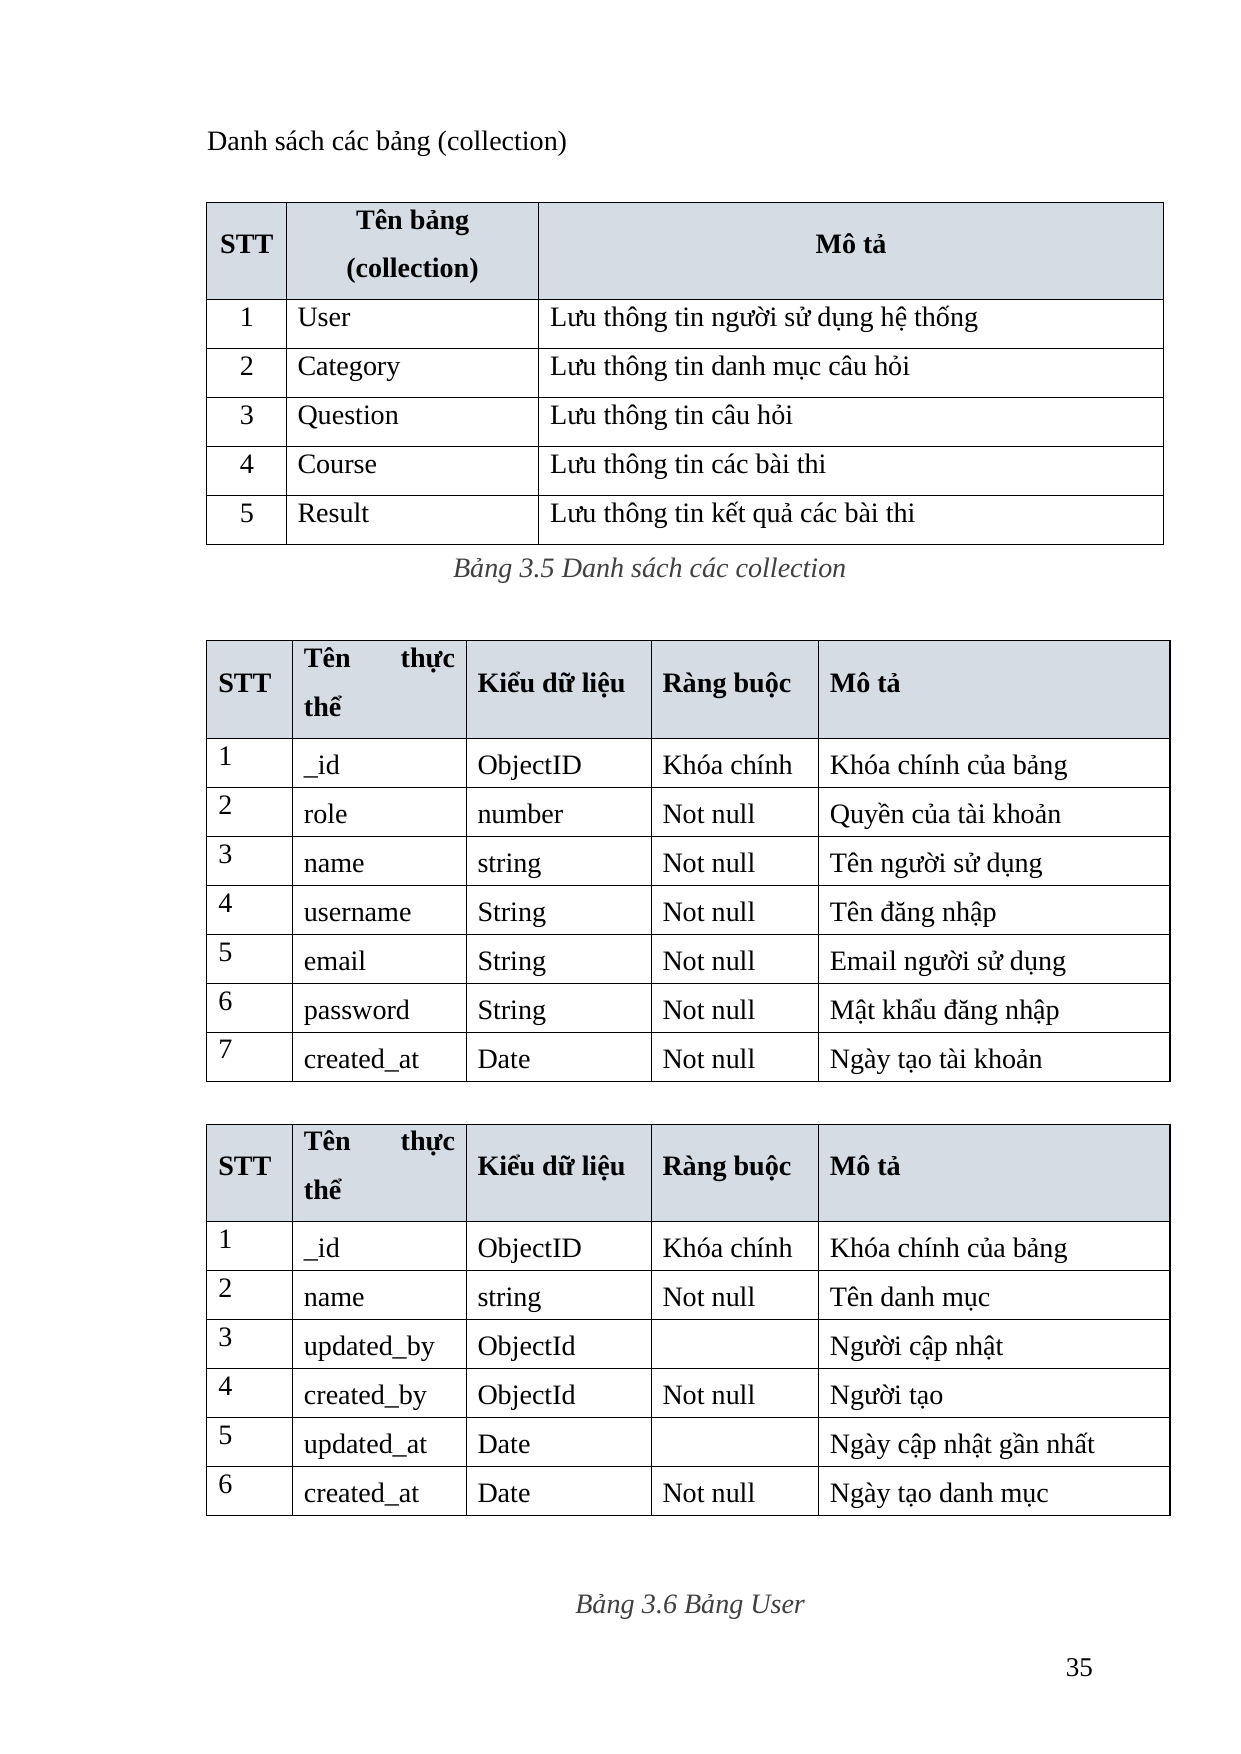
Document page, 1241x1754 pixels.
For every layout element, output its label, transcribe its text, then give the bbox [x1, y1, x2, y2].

table_cell Date [467, 1467, 651, 1515]
table_cell Lưu thông tin các bài thi [539, 447, 1163, 495]
table_cell Tên đăng nhập [819, 886, 1169, 934]
table_cell [652, 1320, 818, 1368]
table_cell User [287, 300, 538, 348]
table_cell _id [293, 739, 466, 787]
table_cell 4 [207, 1369, 292, 1417]
table_cell Người cập nhật [819, 1320, 1169, 1368]
table_cell ObjectID [467, 739, 651, 787]
table_cell Not null [652, 1033, 818, 1081]
table_cell Lưu thông tin danh mục câu hỏi [539, 349, 1163, 397]
table_cell Khóa chính của bảng [819, 1222, 1169, 1270]
table_header Tên thực thể [293, 1125, 466, 1221]
table_cell string [467, 1271, 651, 1319]
table_cell name [293, 1271, 466, 1319]
table_header STT [207, 641, 292, 738]
table_cell 3 [207, 837, 292, 885]
table_cell 1 [207, 739, 292, 787]
table_cell Quyền của tài khoản [819, 788, 1169, 836]
table_cell 2 [207, 1271, 292, 1319]
table_cell 3 [207, 398, 286, 446]
table_cell Khóa chính [652, 1222, 818, 1270]
table_cell 1 [207, 300, 286, 348]
table_cell String [467, 886, 651, 934]
table_cell 6 [207, 1467, 292, 1515]
table_cell name [293, 837, 466, 885]
table_cell [652, 1418, 818, 1466]
table_cell Not null [652, 1467, 818, 1515]
table_cell Lưu thông tin người sử dụng hệ thống [539, 300, 1163, 348]
table_cell Tên người sử dụng [819, 837, 1169, 885]
table_cell string [467, 837, 651, 885]
table_cell created_by [293, 1369, 466, 1417]
table_header Tên bảng (collection) [287, 203, 538, 299]
table_cell Not null [652, 935, 818, 983]
table_cell Lưu thông tin kết quả các bài thi [539, 496, 1163, 544]
table_cell 5 [207, 496, 286, 544]
table_cell Course [287, 447, 538, 495]
table_header Mô tả [539, 203, 1163, 299]
table_cell number [467, 788, 651, 836]
table_cell Not null [652, 1271, 818, 1319]
table_cell created_at [293, 1467, 466, 1515]
table_cell Date [467, 1033, 651, 1081]
table_cell String [467, 984, 651, 1032]
table_cell updated_by [293, 1320, 466, 1368]
table_cell Not null [652, 886, 818, 934]
table_cell _id [293, 1222, 466, 1270]
table_cell Email người sử dụng [819, 935, 1169, 983]
table_cell 6 [207, 984, 292, 1032]
text Danh sách các bảng (collection) [207, 124, 1092, 157]
table_header Ràng buộc [652, 641, 818, 738]
text Bảng 3.5 Danh sách các collection [207, 551, 1092, 584]
table_cell password [293, 984, 466, 1032]
table_cell 5 [207, 935, 292, 983]
table_cell updated_at [293, 1418, 466, 1466]
table_cell Date [467, 1418, 651, 1466]
table_cell Mật khẩu đăng nhập [819, 984, 1169, 1032]
table_header Ràng buộc [652, 1125, 818, 1221]
table_cell Not null [652, 1369, 818, 1417]
table_cell ObjectId [467, 1369, 651, 1417]
table_cell Category [287, 349, 538, 397]
table_cell created_at [293, 1033, 466, 1081]
table_header Mô tả [819, 641, 1169, 738]
table_cell Not null [652, 788, 818, 836]
table_cell Khóa chính [652, 739, 818, 787]
table_cell Người tạo [819, 1369, 1169, 1417]
table_cell 3 [207, 1320, 292, 1368]
table_cell 4 [207, 886, 292, 934]
table_cell Not null [652, 837, 818, 885]
table_cell Khóa chính của bảng [819, 739, 1169, 787]
text Bảng 3.6 Bảng User category [562, 1587, 818, 1625]
table_cell username [293, 886, 466, 934]
table_cell Question [287, 398, 538, 446]
table_cell 2 [207, 349, 286, 397]
table_cell 4 [207, 447, 286, 495]
table_cell 7 [207, 1033, 292, 1081]
table_cell String [467, 935, 651, 983]
table_cell ObjectID [467, 1222, 651, 1270]
table_cell 2 [207, 788, 292, 836]
table_cell 1 [207, 1222, 292, 1270]
table_header Tên thực thể [293, 641, 466, 738]
table_header Mô tả [819, 1125, 1169, 1221]
table_cell email [293, 935, 466, 983]
table_cell Ngày cập nhật gần nhất [819, 1418, 1169, 1466]
table_header STT [207, 203, 286, 299]
table_cell ObjectId [467, 1320, 651, 1368]
table_cell Ngày tạo danh mục [819, 1467, 1169, 1515]
table_cell 5 [207, 1418, 292, 1466]
table_header STT [207, 1125, 292, 1221]
table_cell role [293, 788, 466, 836]
table_cell Not null [652, 984, 818, 1032]
table_cell Tên danh mục [819, 1271, 1169, 1319]
table_cell Result [287, 496, 538, 544]
table_cell Ngày tạo tài khoản [819, 1033, 1169, 1081]
table_header Kiểu dữ liệu [467, 641, 651, 738]
table_header Kiểu dữ liệu [467, 1125, 651, 1221]
table_cell Lưu thông tin câu hỏi [539, 398, 1163, 446]
